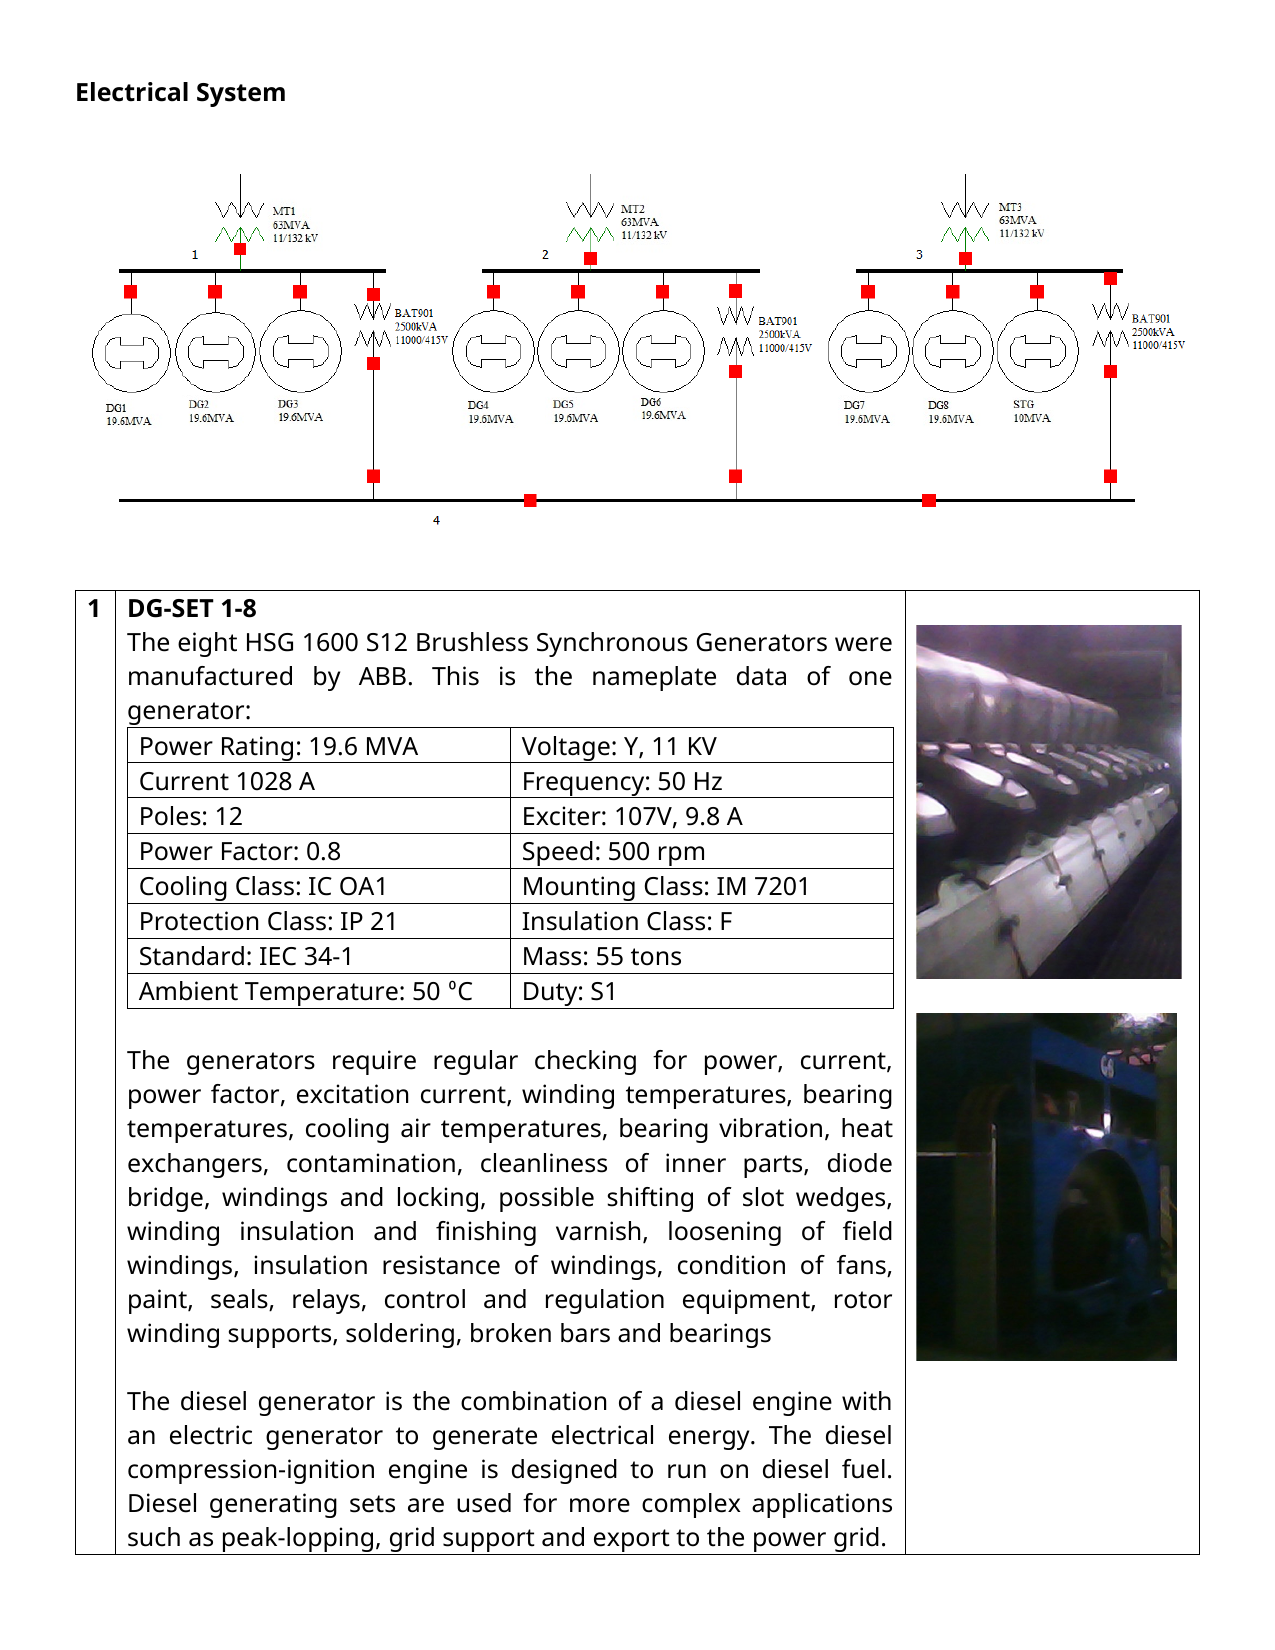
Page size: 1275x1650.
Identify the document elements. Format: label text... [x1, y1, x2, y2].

picture [75, 128, 1190, 571]
picture [916, 1013, 1177, 1361]
text Electrical System [75, 75, 1200, 109]
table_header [116, 591, 905, 1554]
picture [916, 625, 1182, 979]
table_header 1 [76, 591, 115, 1554]
table_header [906, 591, 1199, 1554]
